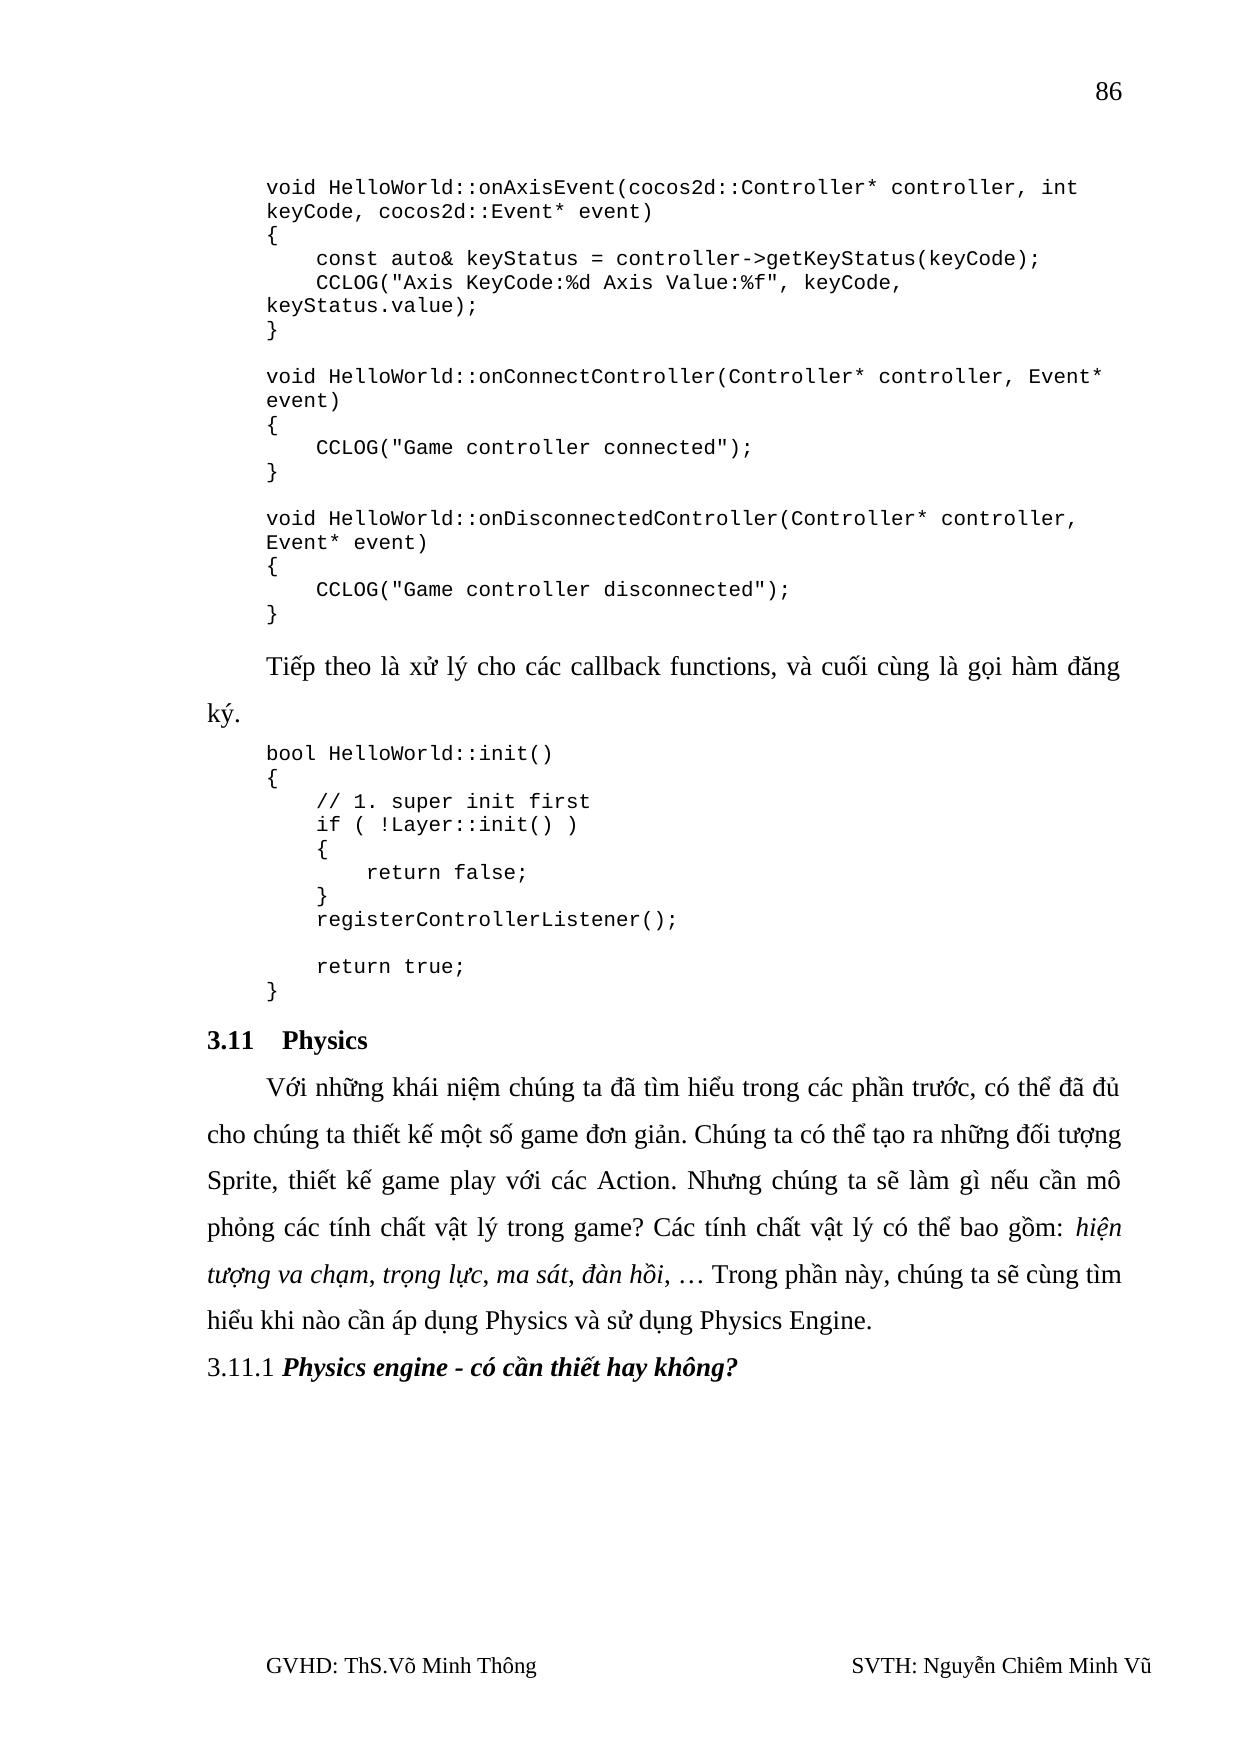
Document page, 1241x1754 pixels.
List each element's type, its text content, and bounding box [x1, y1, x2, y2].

text } [266, 603, 1122, 626]
text registerControllerListener(); [266, 909, 1122, 933]
text return true; [266, 956, 1122, 980]
text const auto& keyStatus = controller->getKeyStatus(keyCode); [266, 248, 1122, 272]
text { [266, 556, 1122, 579]
subtitle Physics engine - có cần thiết hay không? [207, 1351, 1122, 1382]
text } [266, 319, 1122, 343]
text if ( !Layer::init() ) [266, 814, 1122, 838]
text } [266, 980, 1122, 1003]
text void HelloWorld::onConnectController(Controller* controller, Event* event) [266, 366, 1122, 414]
text CCLOG("Game controller disconnected"); [266, 579, 1122, 603]
text Với những khái niệm chúng ta đã tìm hiểu trong các phần trước, có thể đã đủ cho chúng ta thiết kế một số game đơn giản. Chúng ta có thể tạo ra những đối tượng Sprite, thiết kế game play với các Action. Nhưng chúng ta sẽ làm gì nếu cần mô phỏng các tính chất vật lý trong game? Các tính chất vật lý có thể bao gồm: hiện tượng va chạm, trọng lực, ma sát, đàn hồi, … Trong phần này, chúng ta sẽ cùng tìm hiểu khi nào cần áp dụng Physics và sử dụng Physics Engine. [207, 1071, 1122, 1336]
text Tiếp theo là xử lý cho các callback functions, và cuối cùng là gọi hàm đăng ký. [207, 650, 1122, 728]
subtitle Physics [207, 1024, 1122, 1056]
text } [266, 461, 1122, 484]
text CCLOG("Game controller connected"); [266, 437, 1122, 461]
text bool HelloWorld::init() [266, 743, 1122, 767]
text return false; [266, 862, 1122, 885]
text { [266, 767, 1122, 791]
text CCLOG("Axis KeyCode:%d Axis Value:%f", keyCode, keyStatus.value); [266, 272, 1122, 319]
text { [266, 414, 1122, 437]
text { [266, 224, 1122, 248]
text // 1. super init first [266, 791, 1122, 814]
text } [266, 885, 1122, 909]
text void HelloWorld::onAxisEvent(cocos2d::Controller* controller, int keyCode, cocos2d::Event* event) [266, 177, 1122, 224]
text void HelloWorld::onDisconnectedController(Controller* controller, Event* event) [266, 508, 1122, 556]
text { [266, 838, 1122, 862]
